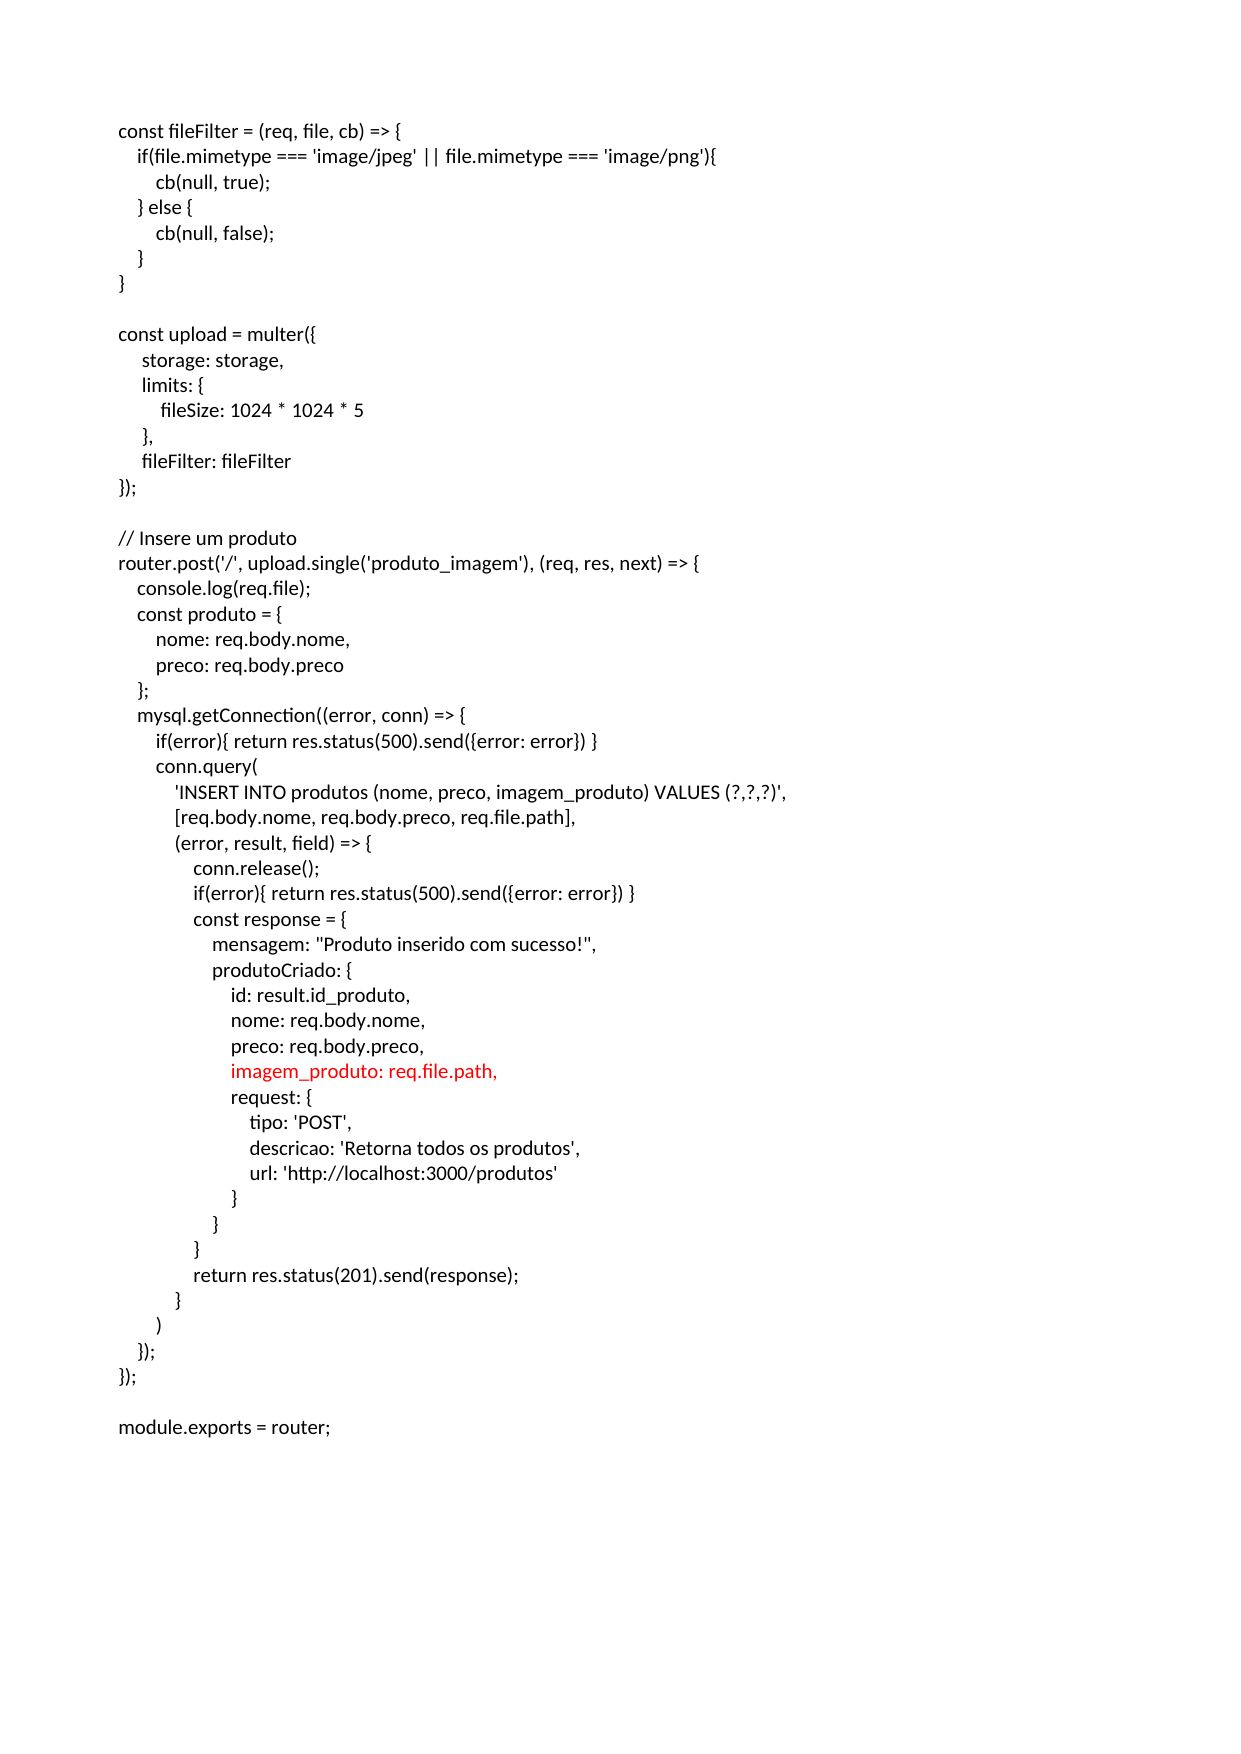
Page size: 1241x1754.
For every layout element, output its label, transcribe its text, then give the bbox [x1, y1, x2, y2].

text // Insere um produto [118, 525, 1122, 550]
text }; [118, 677, 1122, 703]
text tipo: 'POST', [118, 1109, 1122, 1135]
text id: result.id_produto, [118, 982, 1122, 1008]
text const produto = { [118, 601, 1122, 626]
text request: { [118, 1084, 1122, 1109]
text (error, result, field) => { [118, 830, 1122, 855]
text preco: req.body.preco, [118, 1033, 1122, 1058]
text } [118, 245, 1122, 271]
text nome: req.body.nome, [118, 626, 1122, 652]
text if(error){ return res.status(500).send({error: error}) } [118, 881, 1122, 906]
text nome: req.body.nome, [118, 1008, 1122, 1033]
text storage: storage, [118, 347, 1122, 372]
text fileFilter: fileFilter [118, 448, 1122, 474]
text limits: { [118, 372, 1122, 398]
text } [118, 1236, 1122, 1262]
text module.exports = router; [118, 1414, 1122, 1440]
text if(error){ return res.status(500).send({error: error}) } [118, 728, 1122, 753]
text console.log(req.file); [118, 576, 1122, 601]
text mysql.getConnection((error, conn) => { [118, 703, 1122, 728]
text conn.query( [118, 753, 1122, 779]
text 'INSERT INTO produtos (nome, preco, imagem_produto) VALUES (?,?,?)', [118, 779, 1122, 804]
text url: 'http://localhost:3000/produtos' [118, 1160, 1122, 1186]
text return res.status(201).send(response); [118, 1262, 1122, 1287]
text conn.release(); [118, 855, 1122, 881]
text } [118, 1287, 1122, 1313]
text }); [118, 1363, 1122, 1389]
text mensagem: "Produto inserido com sucesso!", [118, 931, 1122, 957]
text cb(null, true); [118, 169, 1122, 194]
text }); [118, 474, 1122, 499]
text cb(null, false); [118, 220, 1122, 245]
text const fileFilter = (req, file, cb) => { [118, 118, 1122, 143]
text ) [118, 1313, 1122, 1338]
text } [118, 1211, 1122, 1236]
text descricao: 'Retorna todos os produtos', [118, 1135, 1122, 1160]
text preco: req.body.preco [118, 652, 1122, 677]
text const upload = multer({ [118, 321, 1122, 347]
text const response = { [118, 906, 1122, 931]
text produtoCriado: { [118, 957, 1122, 982]
text imagem_produto: req.file.path, [118, 1058, 1122, 1084]
text }); [118, 1338, 1122, 1363]
text }, [118, 423, 1122, 448]
text } else { [118, 194, 1122, 220]
text if(file.mimetype === 'image/jpeg' || file.mimetype === 'image/png'){ [118, 143, 1122, 169]
text } [118, 1186, 1122, 1211]
text } [118, 271, 1122, 296]
text fileSize: 1024 * 1024 * 5 [118, 398, 1122, 423]
text [req.body.nome, req.body.preco, req.file.path], [118, 804, 1122, 830]
text router.post('/', upload.single('produto_imagem'), (req, res, next) => { [118, 550, 1122, 576]
